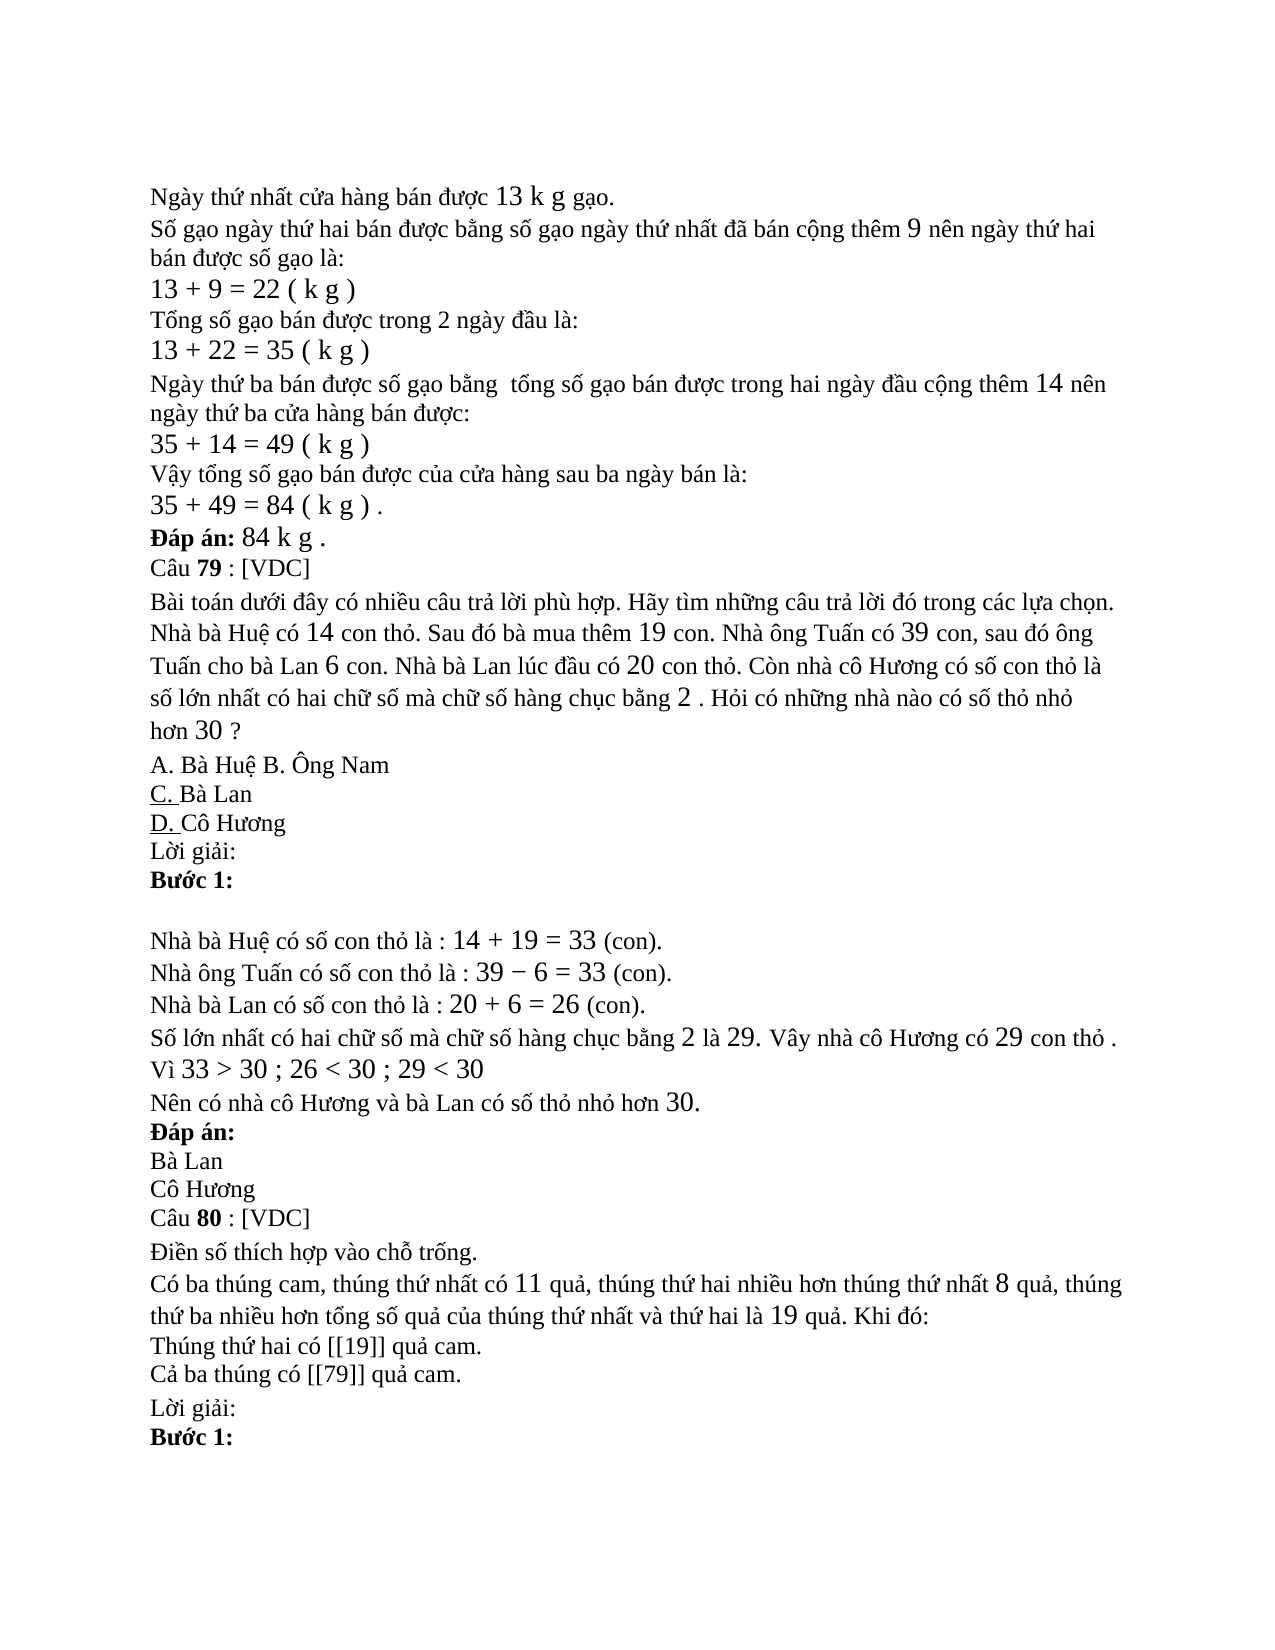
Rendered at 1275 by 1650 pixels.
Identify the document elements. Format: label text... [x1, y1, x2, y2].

text Câu 79 : [VDC] [150, 553, 1125, 582]
text Câu 80 : [VDC] [150, 1203, 1125, 1232]
text Bước 1: [150, 1422, 1125, 1451]
text A. Bà Huệ B. Ông Nam [150, 750, 1125, 779]
text Bài toán dưới đây có nhiều câu trả lời phù hợp. Hãy tìm những câu trả lời đó trong các lựa chọn. Nhà bà Huệ có 14 con thỏ. Sau đó bà mua thêm 19 con. Nhà ông Tuấn có 39 con, sau đó ông Tuấn cho bà Lan 6 con. Nhà bà Lan lúc đầu có 20 con thỏ. Còn nhà cô Hương có số con thỏ là số lớn nhất có hai chữ số mà chữ số hàng chục bằng 2 . Hỏi có những nhà nào có số thỏ nhỏ hơn 30 ? [150, 587, 1125, 745]
text C. Bà Lan [150, 779, 1125, 808]
text D. Cô Hương [150, 808, 1125, 836]
text Lời giải: [150, 836, 1125, 865]
text Điền số thích hợp vào chỗ trống. Có ba thúng cam, thúng thứ nhất có 11 quả, thúng thứ hai nhiều hơn thúng thứ nhất 8 quả, thúng thứ ba nhiều hơn tổng số quả của thúng thứ nhất và thứ hai là 19 quả. Khi đó: Thúng thứ hai có [[19]] quả cam. Cả ba thúng có [[79]] quả cam. [150, 1237, 1125, 1388]
text Nhà bà Huệ có số con thỏ là : 14 + 19 = 33 (con). Nhà ông Tuấn có số con thỏ là : 39 − 6 = 33 (con). Nhà bà Lan có số con thỏ là : 20 + 6 = 26 (con). Số lớn nhất có hai chữ số mà chữ số hàng chục bằng 2 là 29. Vây nhà cô Hương có 29 con thỏ . Vì 33 > 30 ; 26 < 30 ; 29 < 30 Nên có nhà cô Hương và bà Lan có số thỏ nhỏ hơn 30. Đáp án: Bà Lan Cô Hương [150, 894, 1125, 1203]
text Bước 1: [150, 865, 1125, 894]
text Ngày thứ nhất cửa hàng bán được 13 k g gạo. Số gạo ngày thứ hai bán được bằng số gạo ngày thứ nhất đã bán cộng thêm 9 nên ngày thứ hai bán được số gạo là: 13 + 9 = 22 ( k g ) Tổng số gạo bán được trong 2 ngày đầu là: 13 + 22 = 35 ( k g ) Ngày thứ ba bán được số gạo bằng tổng số gạo bán được trong hai ngày đầu cộng thêm 14 nên ngày thứ ba cửa hàng bán được: 35 + 14 = 49 ( k g ) Vậy tổng số gạo bán được của cửa hàng sau ba ngày bán là: 35 + 49 = 84 ( k g ) . Đáp án: 84 k g . [150, 150, 1125, 553]
text Lời giải: [150, 1393, 1125, 1422]
